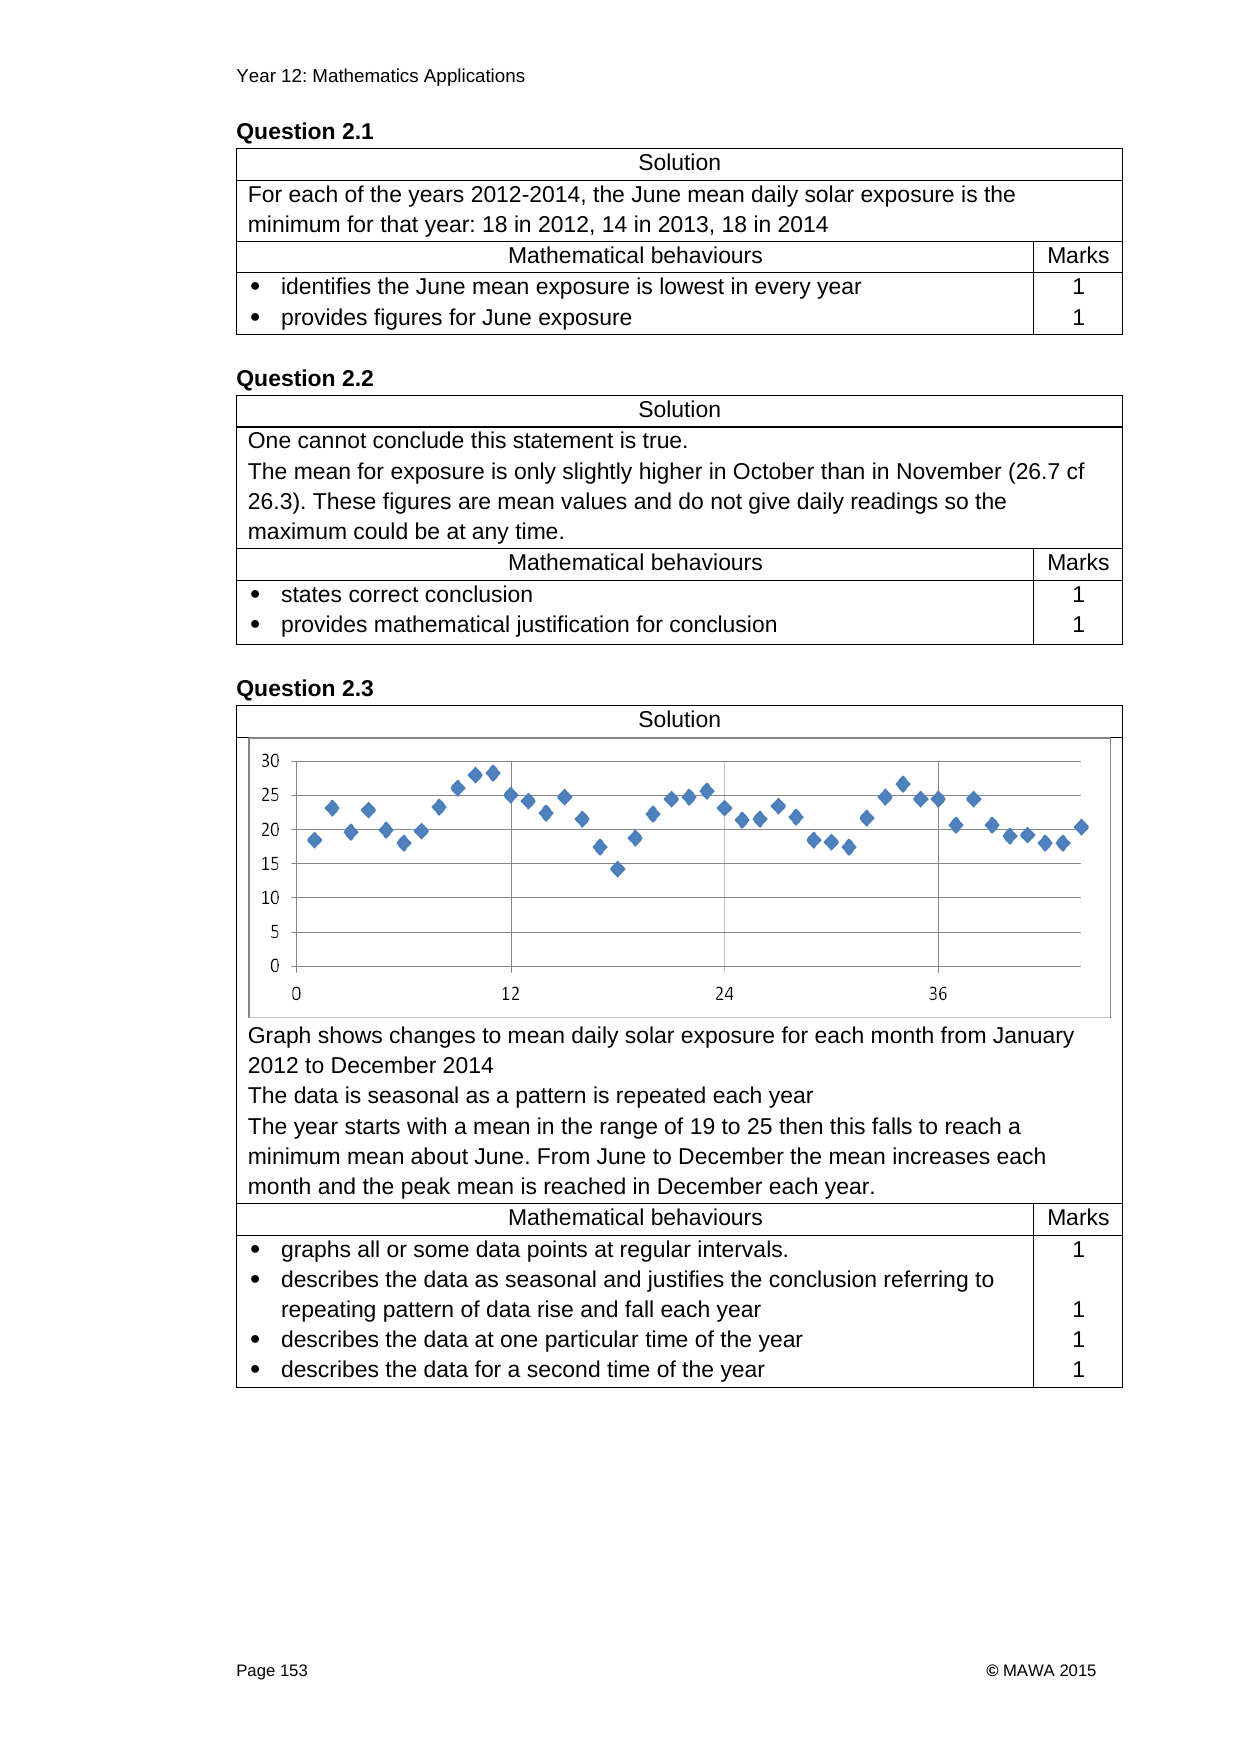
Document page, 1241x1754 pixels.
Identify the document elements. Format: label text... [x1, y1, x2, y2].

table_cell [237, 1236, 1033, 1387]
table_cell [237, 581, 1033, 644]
text Question 2.1 [236, 118, 1122, 144]
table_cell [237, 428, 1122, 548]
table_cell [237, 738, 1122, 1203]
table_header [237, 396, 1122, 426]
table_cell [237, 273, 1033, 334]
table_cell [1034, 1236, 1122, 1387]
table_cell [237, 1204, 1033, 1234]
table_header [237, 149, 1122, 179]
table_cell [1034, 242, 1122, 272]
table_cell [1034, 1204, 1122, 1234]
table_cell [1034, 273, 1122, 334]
text Question 2.3 [236, 675, 1122, 702]
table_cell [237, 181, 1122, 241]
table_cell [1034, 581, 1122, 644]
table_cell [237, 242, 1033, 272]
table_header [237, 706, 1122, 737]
text Question 2.2 [236, 365, 1122, 391]
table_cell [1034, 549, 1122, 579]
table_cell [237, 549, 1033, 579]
picture [247, 737, 1111, 1018]
